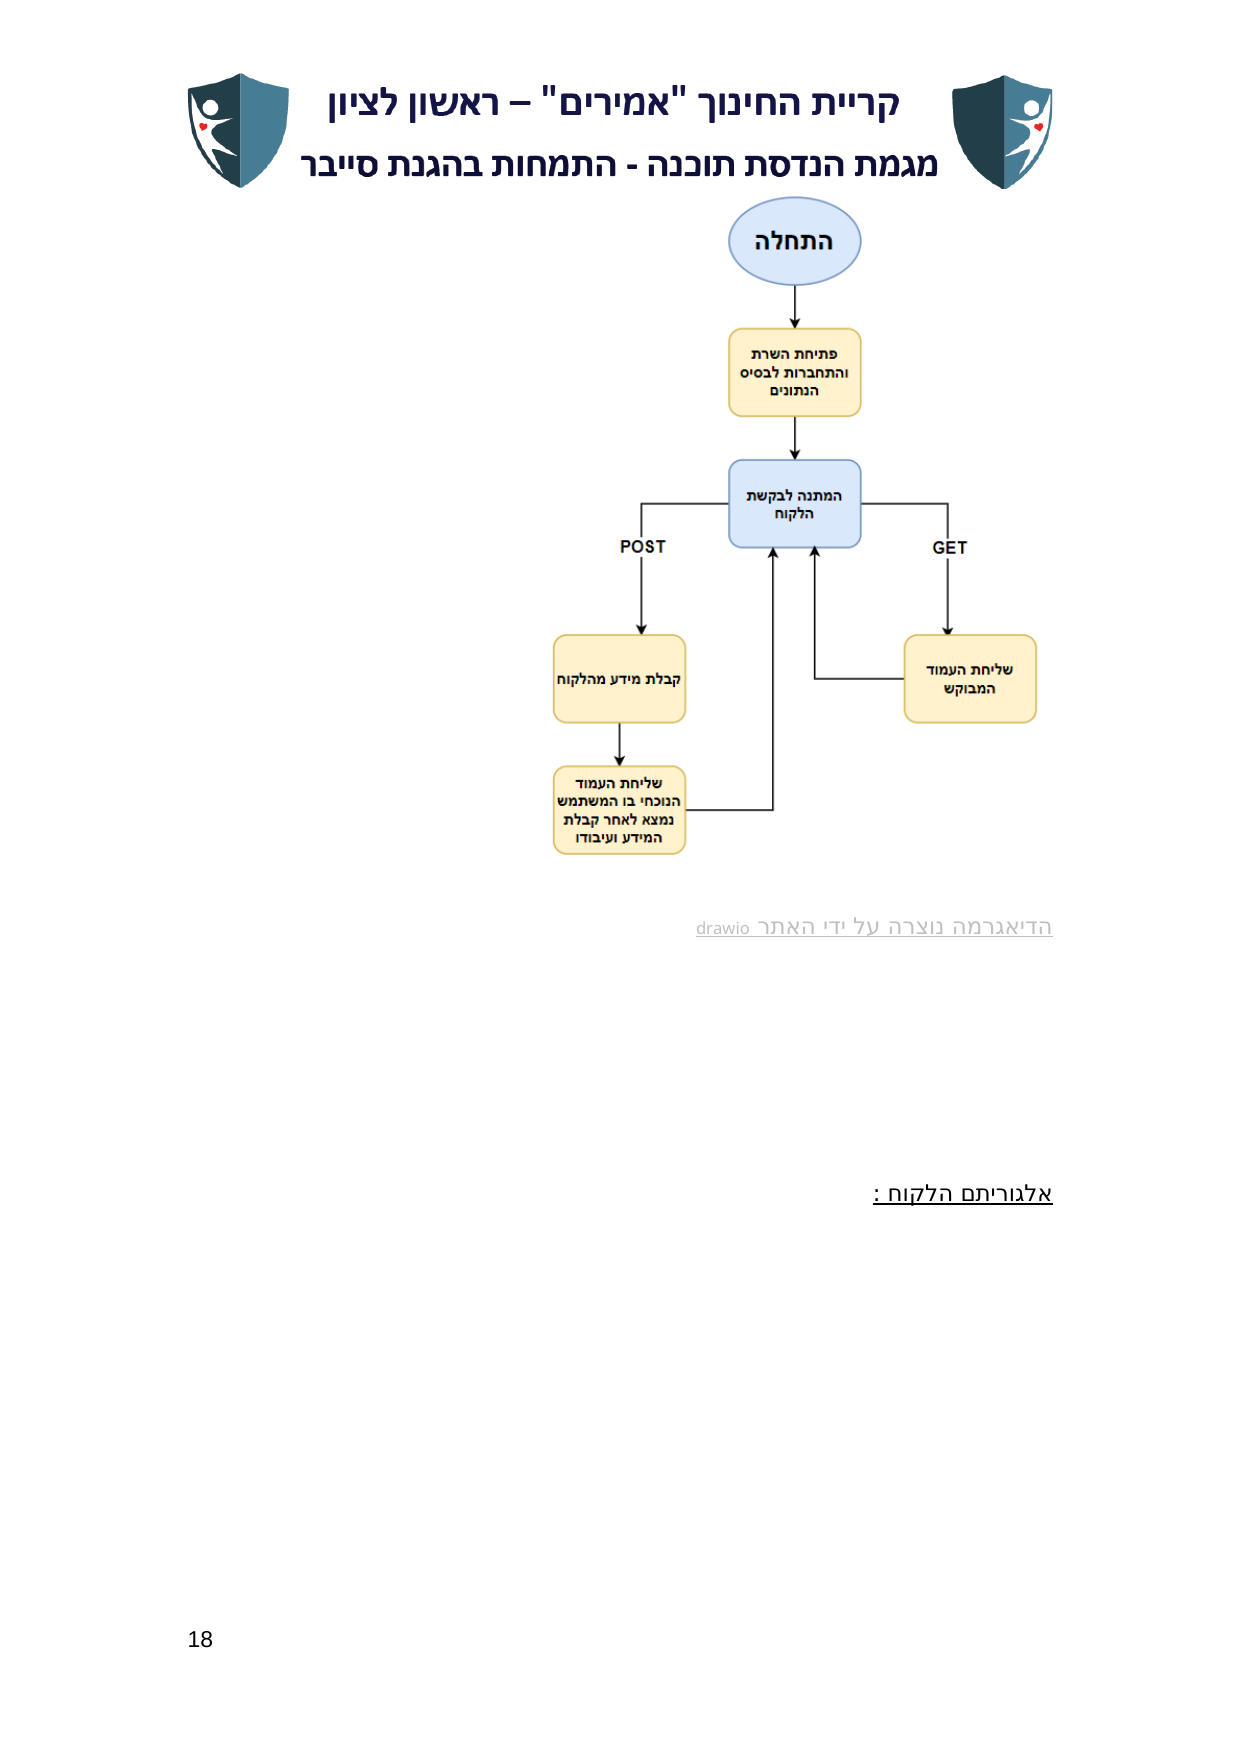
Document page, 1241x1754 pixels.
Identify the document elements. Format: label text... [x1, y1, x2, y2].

picture [187, 73, 1053, 881]
text הדיאגרמה נוצרה על ידי האתר drawio [187, 913, 1053, 940]
text אלגוריתם הלקוח : [187, 1180, 1053, 1207]
